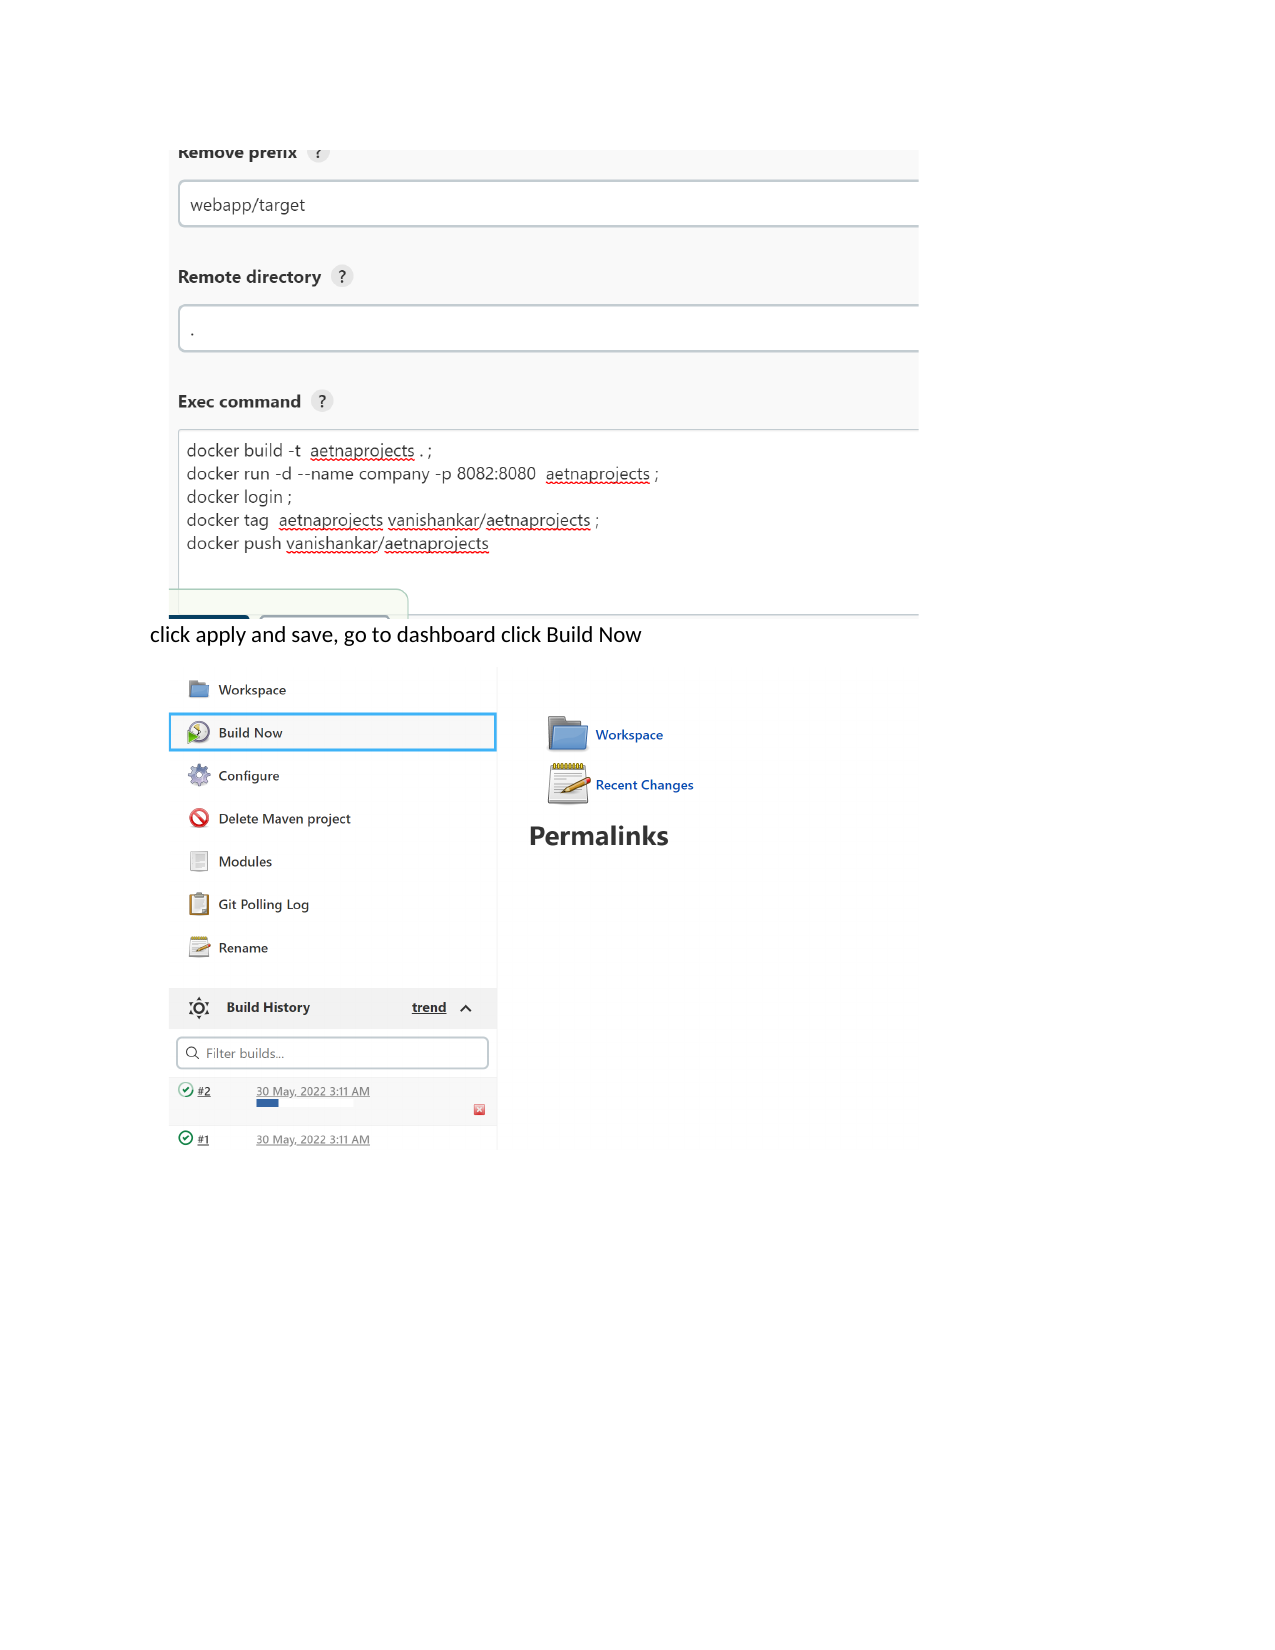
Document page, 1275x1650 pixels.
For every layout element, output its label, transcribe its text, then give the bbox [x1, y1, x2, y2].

text click apply and save, go to dashboard click Build Now [150, 150, 1125, 649]
